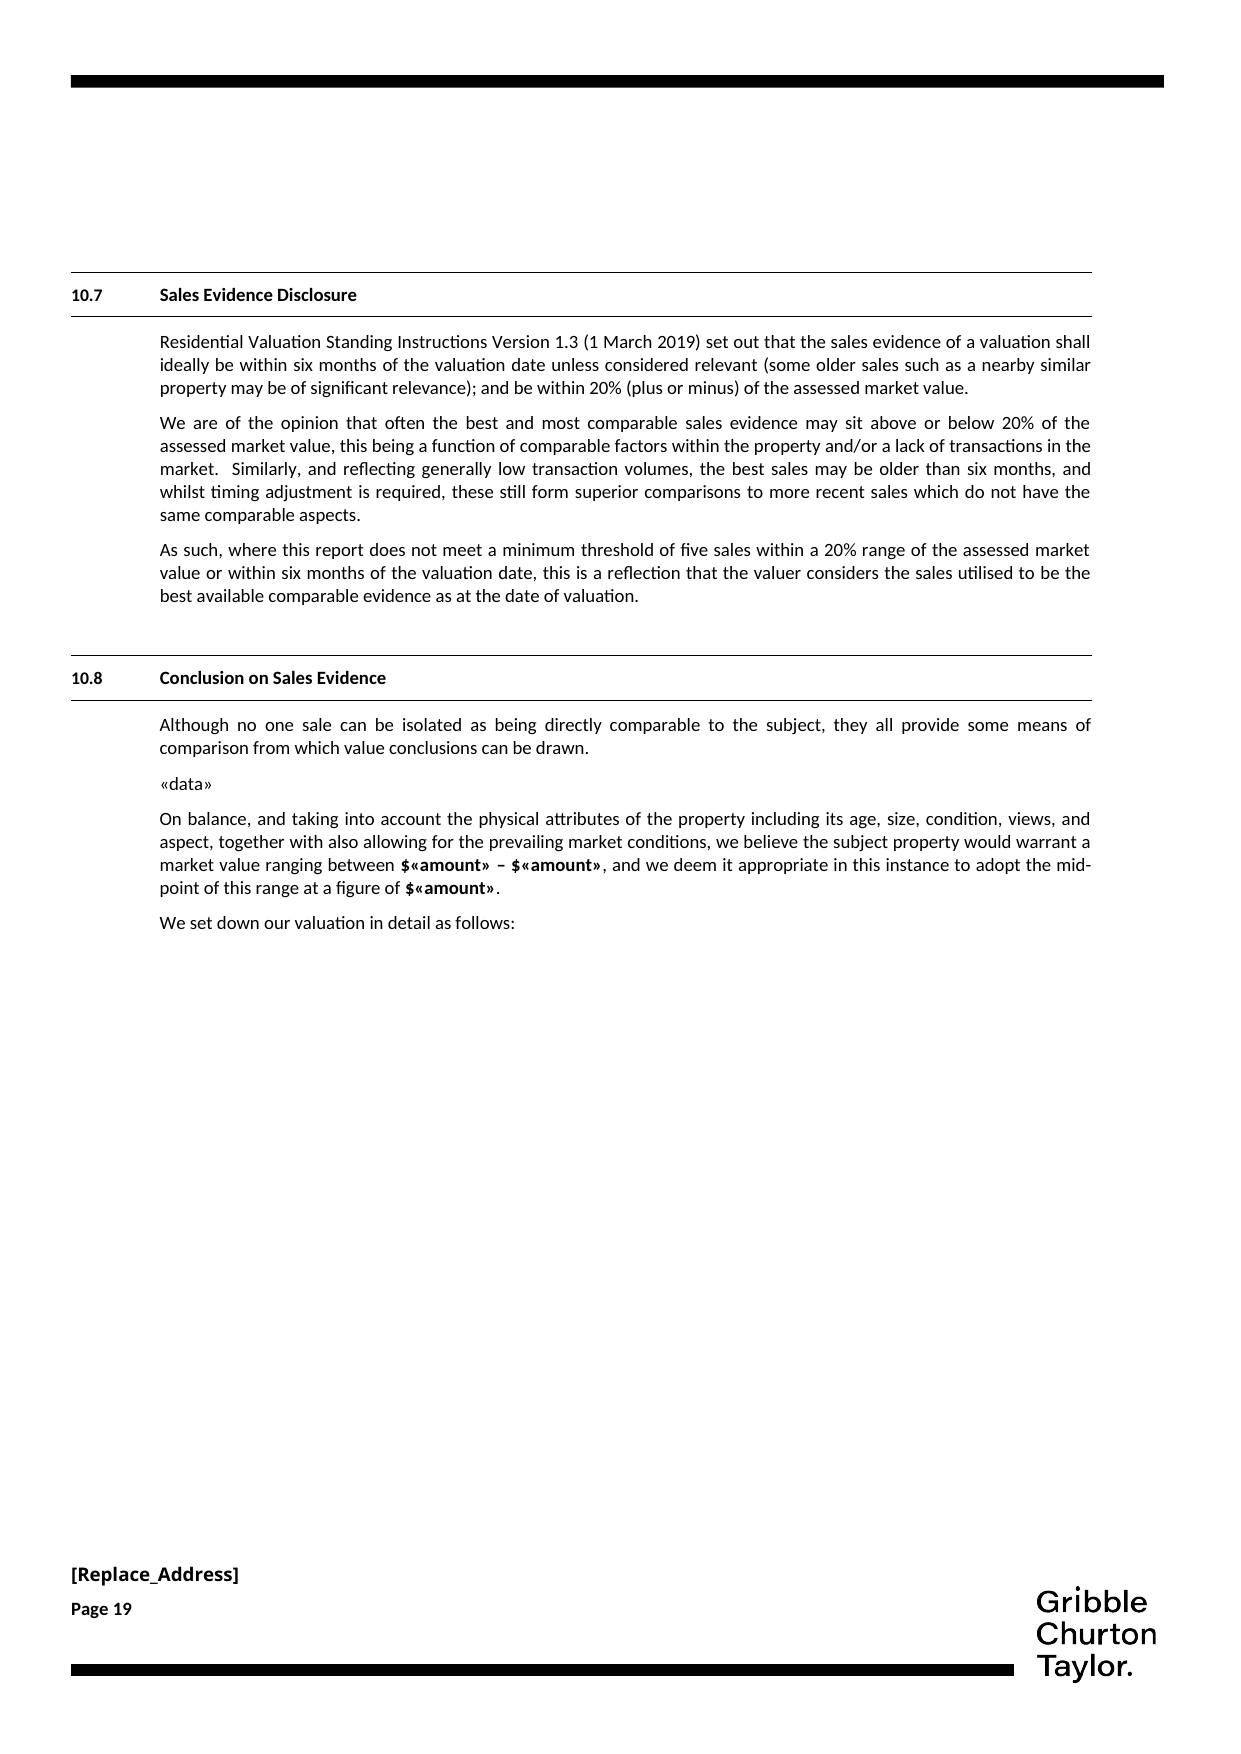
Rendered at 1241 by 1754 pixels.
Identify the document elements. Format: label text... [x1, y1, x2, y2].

text We are of the opinion that often the best and most comparable sales evidence may sit above or below 20% of the assessed market value, this being a function of comparable factors within the property and/or a lack of transactions in the market. Similarly, and reflecting generally low transaction volumes, the best sales may be older than six months, and whilst timing adjustment is required, these still form superior comparisons to more recent sales which do not have the same comparable aspects. [159, 411, 1092, 526]
text On balance, and taking into account the physical attributes of the property including its age, size, condition, views, and aspect, together with also allowing for the prevailing market conditions, we believe the subject property would warrant a market value ranging between $«amount» – $«amount», and we deem it appropriate in this instance to adopt the mid-point of this range at a figure of $«amount». [159, 807, 1092, 899]
text Residential Valuation Standing Instructions Version 1.3 (1 March 2019) set out that the sales evidence of a valuation shall ideally be within six months of the valuation date unless considered relevant (some older sales such as a nearby similar property may be of significant relevance); and be within 20% (plus or minus) of the assessed market value. [159, 330, 1092, 399]
subtitle Conclusion on Sales Evidence [71, 656, 1092, 700]
text Although no one sale can be isolated as being directly comparable to the subject, they all provide some means of comparison from which value conclusions can be drawn. [159, 713, 1092, 759]
subtitle Sales Evidence Disclosure [71, 273, 1092, 316]
text As such, where this report does not meet a minimum threshold of five sales within a 20% range of the assessed market value or within six months of the valuation date, this is a reflection that the valuer considers the sales utilised to be the best available comparable evidence as at the date of valuation. [159, 538, 1092, 607]
picture [1037, 1586, 1156, 1683]
text «data» [159, 772, 1092, 794]
text We set down our valuation in detail as follows: [159, 911, 1092, 934]
